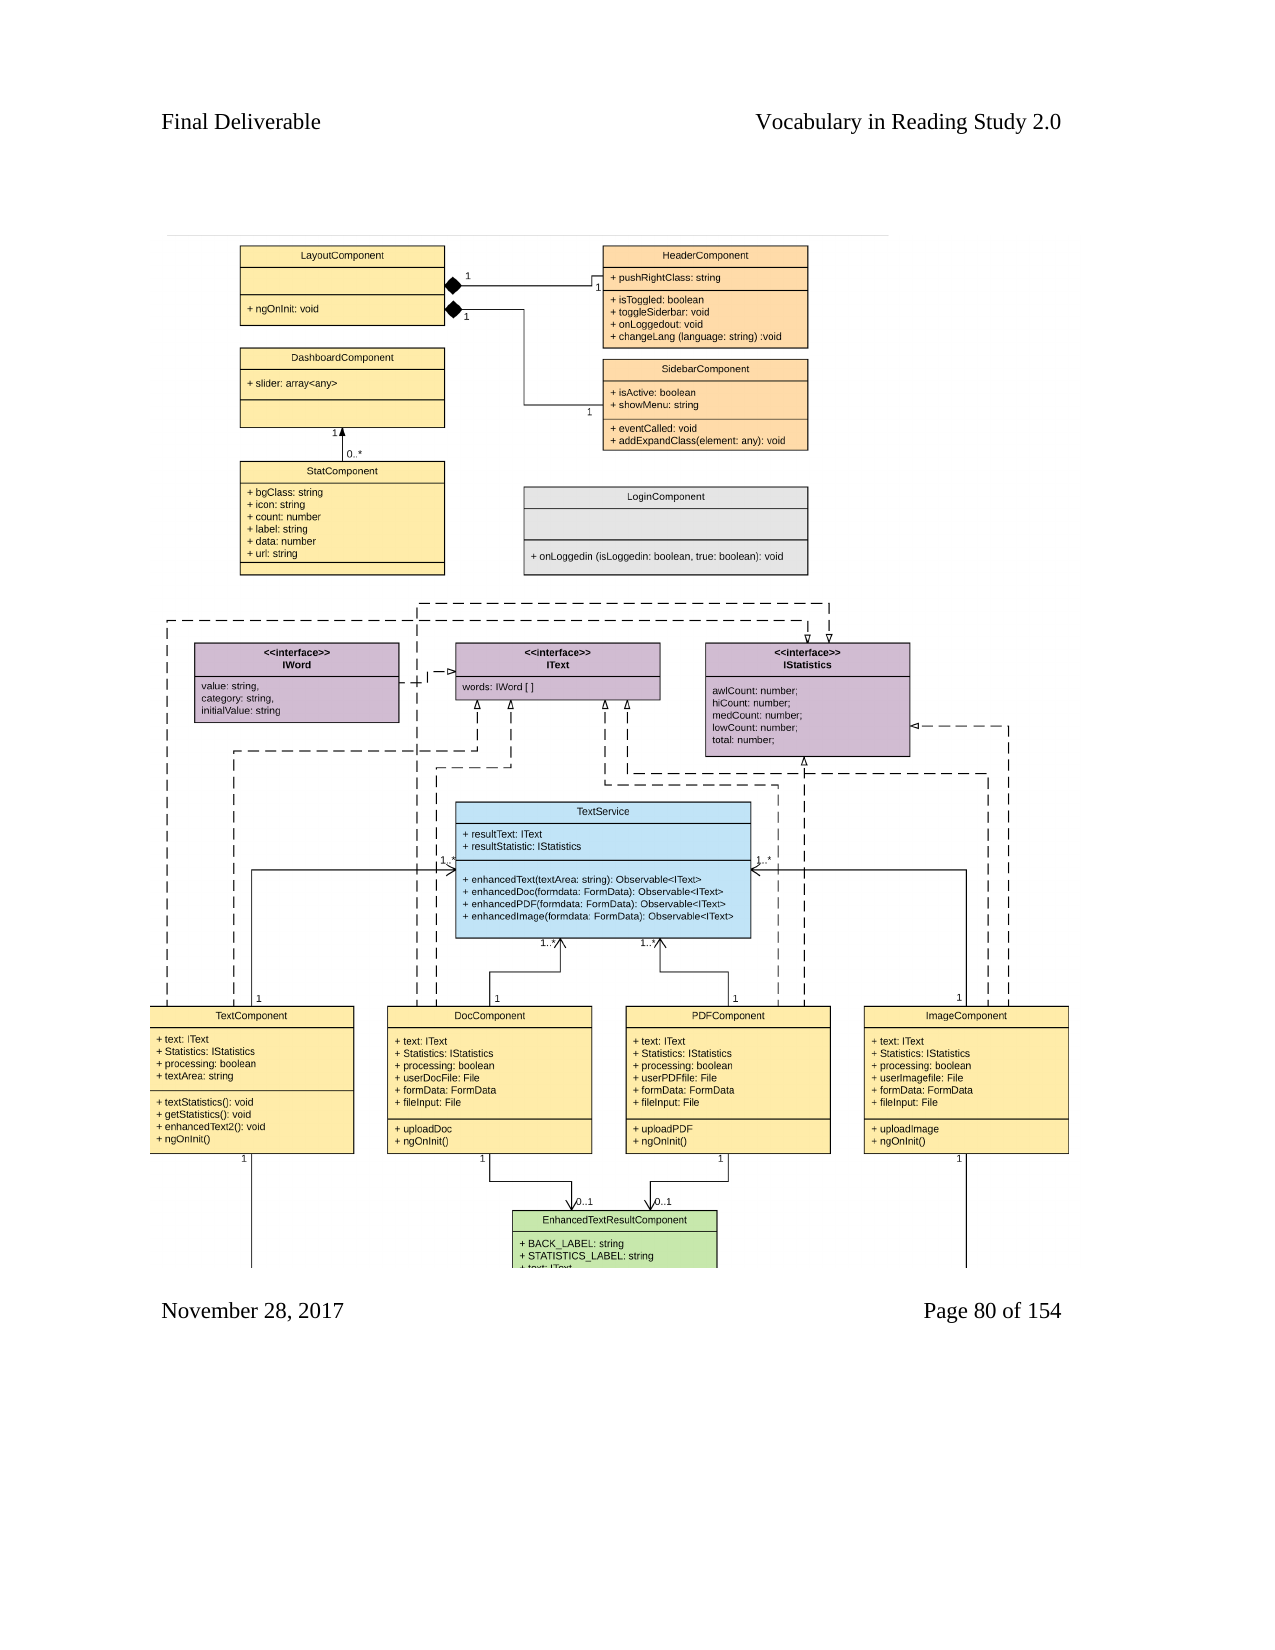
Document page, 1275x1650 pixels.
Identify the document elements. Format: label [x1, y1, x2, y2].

picture [150, 235, 1081, 1268]
